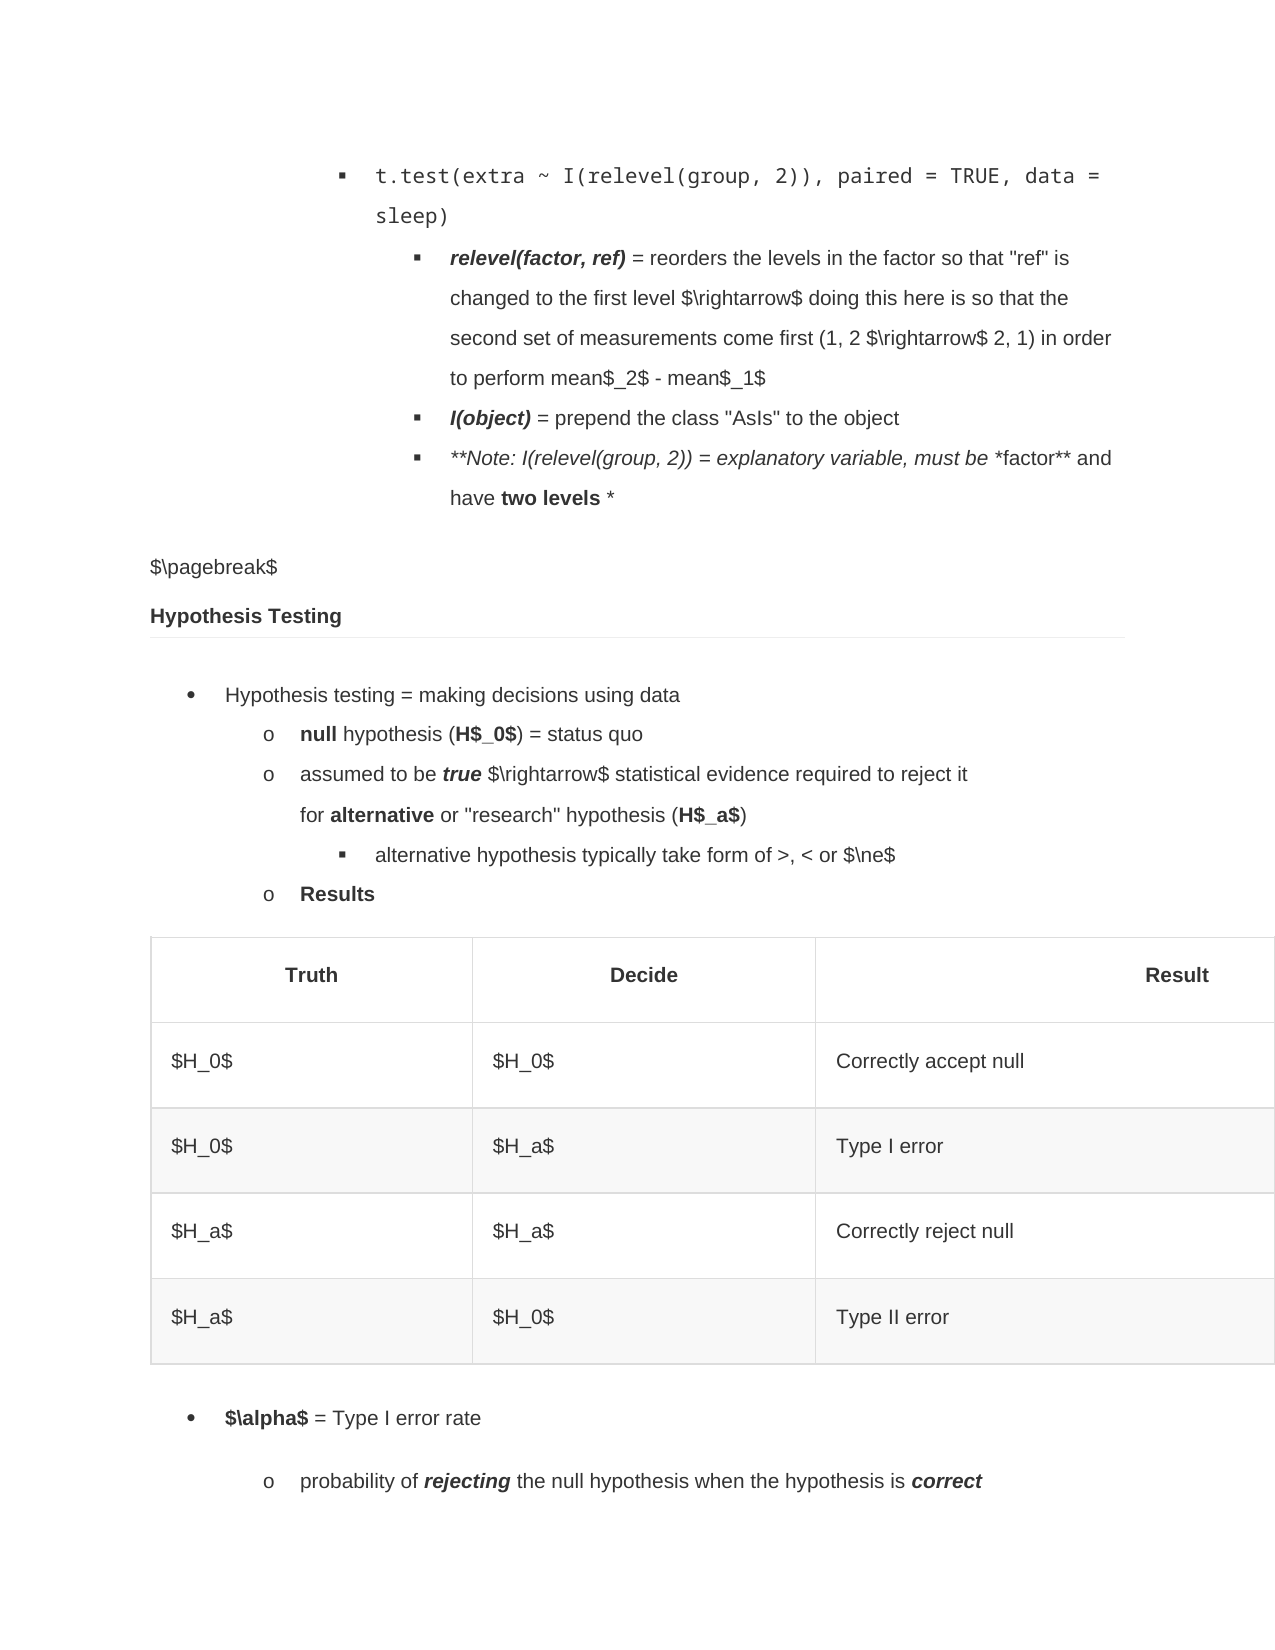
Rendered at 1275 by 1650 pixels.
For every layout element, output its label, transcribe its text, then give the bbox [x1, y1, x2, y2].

table_cell $H_a$ [473, 1194, 815, 1278]
table_cell $H_a$ [152, 1194, 472, 1278]
table_cell $H_0$ [152, 1109, 472, 1192]
list assumed to be true $\rightarrow$ statistical evidence required to reject it for alternative or "research" hypothesis (H$_a$) [262, 747, 1125, 827]
list probability of rejecting the null hypothesis when the hypothesis is correct [262, 1454, 1125, 1494]
list relevel(factor, ref) = reorders the levels in the factor so that "ref" is changed to the first level $\rightarrow$ doing this here is so that the second set of measurements come first (1, 2 $\rightarrow$ 2, 1) in order to perform mean$_2$ - mean$_1$ [412, 230, 1125, 390]
table_header Result [816, 938, 1274, 1022]
table_header Decide [473, 938, 815, 1022]
table_cell Type I error [816, 1109, 1274, 1192]
table_cell $H_0$ [473, 1279, 815, 1363]
table_cell Correctly accept null [816, 1023, 1274, 1107]
list t.test(extra ~ I(relevel(group, 2)), paired = TRUE, data = sleep) [337, 150, 1125, 230]
list alternative hypothesis typically take form of >, < or $\ne$ [337, 827, 1125, 867]
table_cell Correctly reject null [816, 1194, 1274, 1278]
list $\alpha$ = Type I error rate [187, 1389, 1125, 1429]
list **Note: I(relevel(group, 2)) = explanatory variable, must be *factor** and have two levels * [412, 430, 1125, 510]
table_cell $H_a$ [473, 1109, 815, 1192]
table_cell Type II error [816, 1279, 1274, 1363]
list Results [262, 867, 1125, 907]
table_cell $H_a$ [152, 1279, 472, 1363]
table_cell $H_0$ [473, 1023, 815, 1107]
text Hypothesis Testing [150, 604, 1125, 637]
table_cell $H_0$ [152, 1023, 472, 1107]
table_header Truth [152, 938, 472, 1022]
list Hypothesis testing = making decisions using data [187, 667, 1125, 707]
text $\pagebreak$ [150, 539, 1125, 579]
list null hypothesis (H$_0$) = status quo [262, 707, 1125, 747]
list I(object) = prepend the class "AsIs" to the object [412, 390, 1125, 430]
